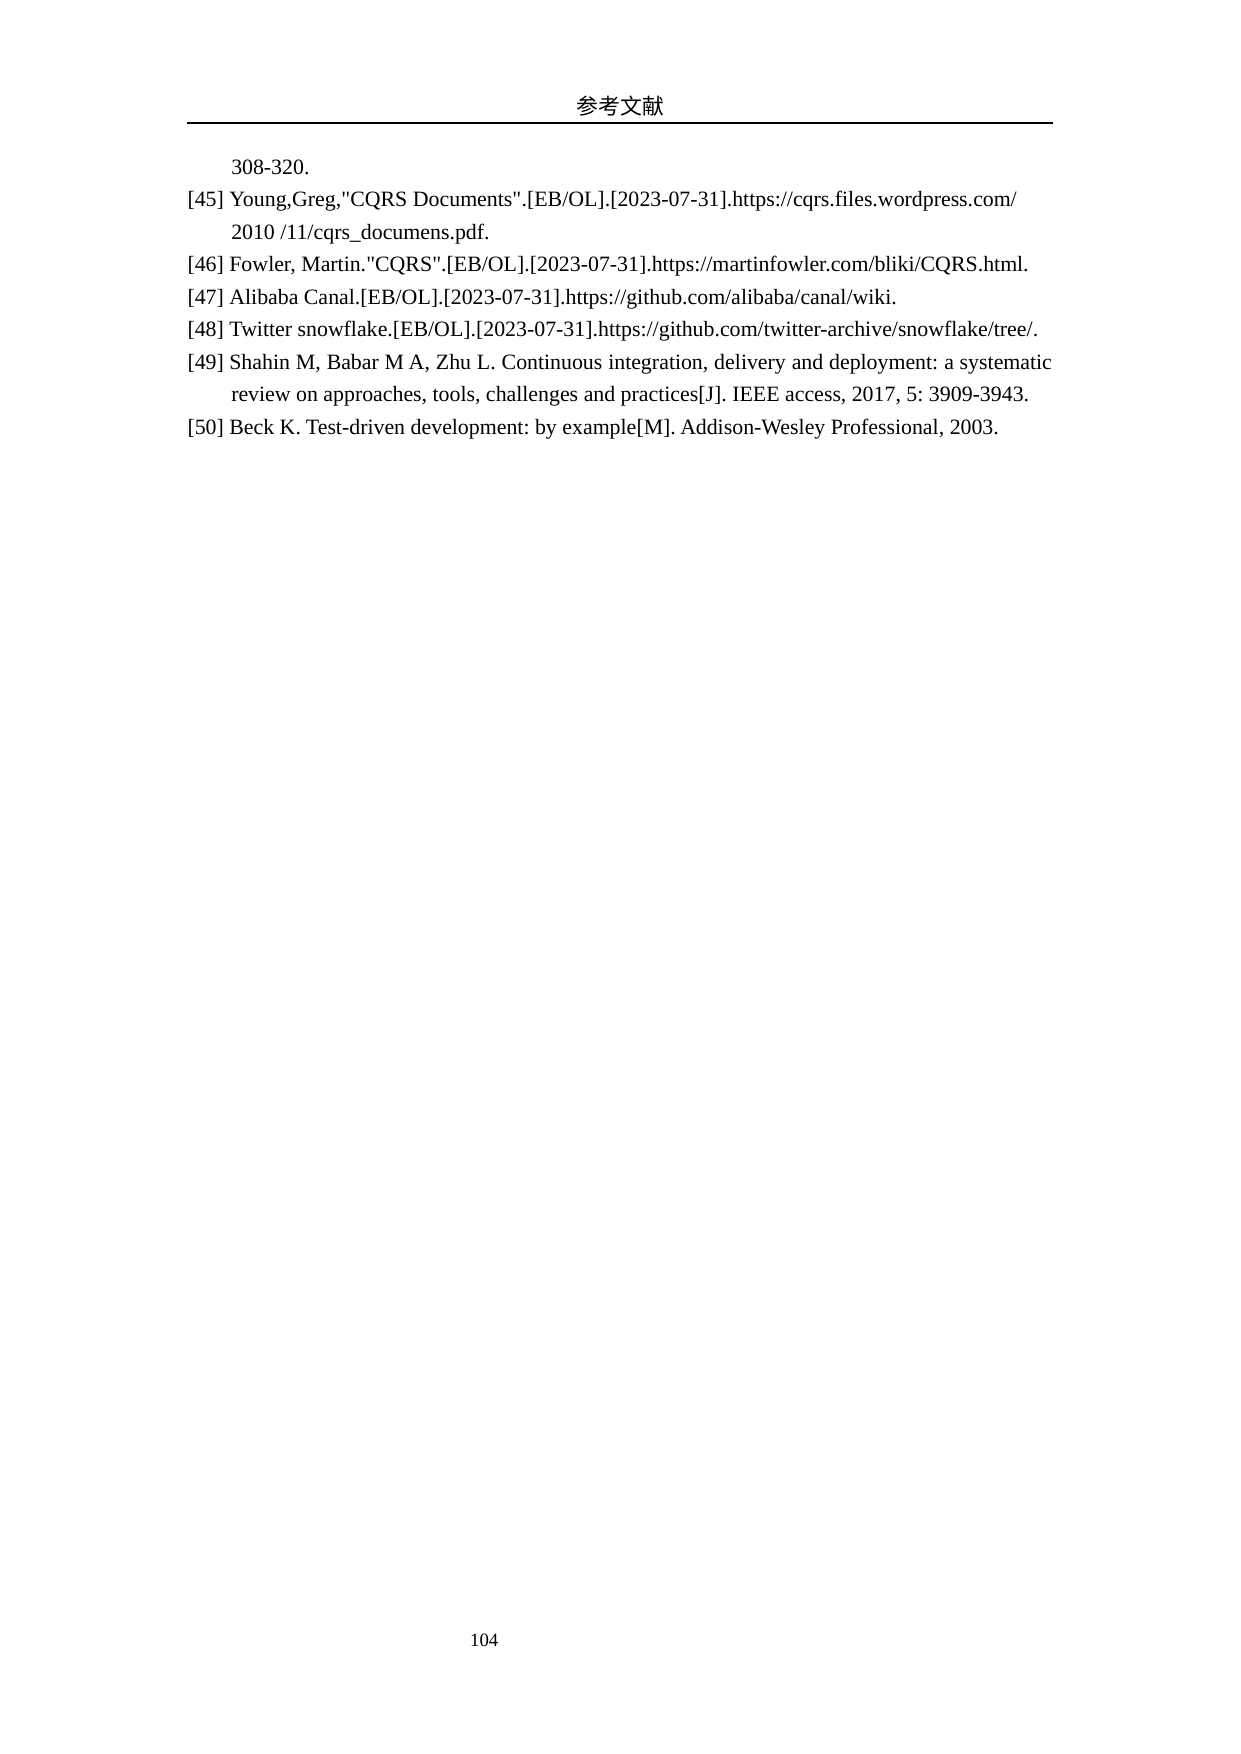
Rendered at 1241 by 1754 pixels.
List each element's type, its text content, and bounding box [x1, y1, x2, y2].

list Alibaba Canal.[EB/OL].[2023-07-31].https://github.com/alibaba/canal/wiki. [187, 280, 1053, 312]
list 2010 /11/cqrs_documens.pdf. [187, 215, 1053, 247]
list Twitter snowflake.[EB/OL].[2023-07-31].https://github.com/twitter-archive/snowflake/tree/. [187, 312, 1053, 345]
list Young,Greg,"CQRS Documents".[EB/OL].[2023-07-31].https://cqrs.files.wordpress.com/ [187, 182, 1053, 215]
list Beck K. Test-driven development: by example[M]. Addison-Wesley Professional, 2003. [187, 410, 1053, 442]
list Fowler, Martin."CQRS".[EB/OL].[2023-07-31].https://martinfowler.com/bliki/CQRS.html. [187, 247, 1053, 280]
list Shahin M, Babar M A, Zhu L. Continuous integration, delivery and deployment: a systematic review on approaches, tools, challenges and practices[J]. IEEE access, 2017, 5: 3909-3943. [187, 345, 1053, 410]
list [187, 150, 1053, 182]
